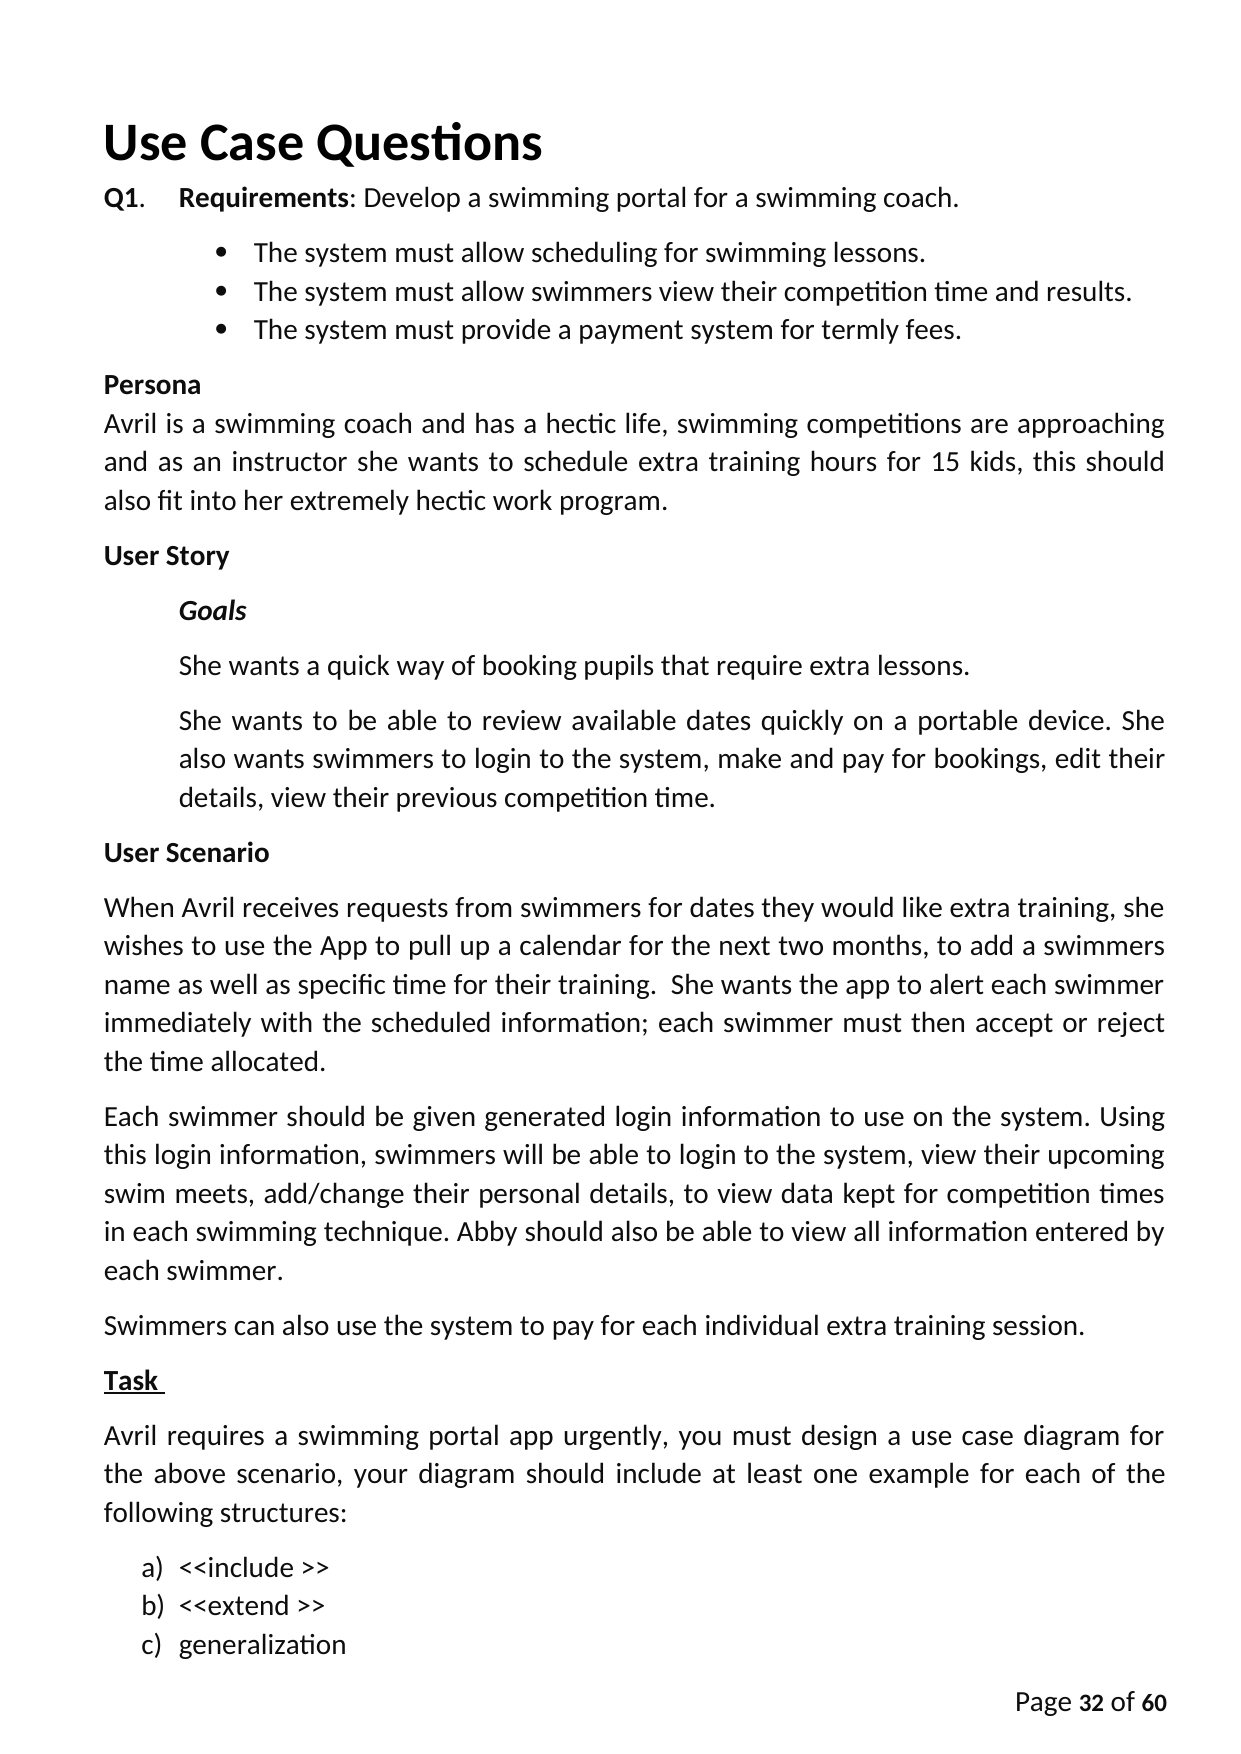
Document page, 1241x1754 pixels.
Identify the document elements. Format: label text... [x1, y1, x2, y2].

text Avril is a swimming coach and has a hectic life, swimming competitions are approaching and as an instructor she wants to schedule extra training hours for 15 kids, this should also fit into her extremely hectic work program. [103, 405, 1167, 517]
text When Avril receives requests from swimmers for dates they would like extra training, she wishes to use the App to pull up a calendar for the next two months, to add a swimmers name as well as specific time for their training. She wants the app to alert each swimmer immediately with the scheduled information; each swimmer must then accept or reject the time allocated. [103, 889, 1167, 1078]
text Goals [178, 592, 1167, 627]
text Q1. Requirements: Develop a swimming portal for a swimming coach. [103, 179, 1167, 215]
text Avril requires a swimming portal app urgently, you must design a use case diagram for the above scenario, your diagram should include at least one example for each of the following structures: [103, 1417, 1167, 1529]
text She wants to be able to review available dates quickly on a portable device. She also wants swimmers to login to the system, make and pay for bookings, edit their details, view their previous competition time. [178, 702, 1167, 814]
list generalization [141, 1626, 1167, 1661]
list <<extend >> [141, 1587, 1167, 1623]
text Swimmers can also use the system to pay for each individual extra training session. [103, 1307, 1167, 1342]
text User Scenario [103, 834, 1167, 869]
list <<include >> [141, 1549, 1167, 1584]
text Each swimmer should be given generated login information to use on the system. Using this login information, swimmers will be able to login to the system, view their upcoming swim meets, add/change their personal details, to view data kept for competition times in each swimming technique. Abby should also be able to view all information entered by each swimmer. [103, 1098, 1167, 1287]
text Persona [103, 366, 1167, 402]
text Task [103, 1362, 1167, 1397]
list The system must provide a payment system for termly fees. [216, 311, 1167, 347]
text She wants a quick way of booking pupils that require extra lessons. [178, 647, 1167, 682]
list The system must allow scheduling for swimming lessons. [216, 234, 1167, 270]
text User Story [103, 537, 1167, 572]
list The system must allow swimmers view their competition time and results. [216, 273, 1167, 308]
subtitle Use Case Questions [103, 108, 1167, 174]
